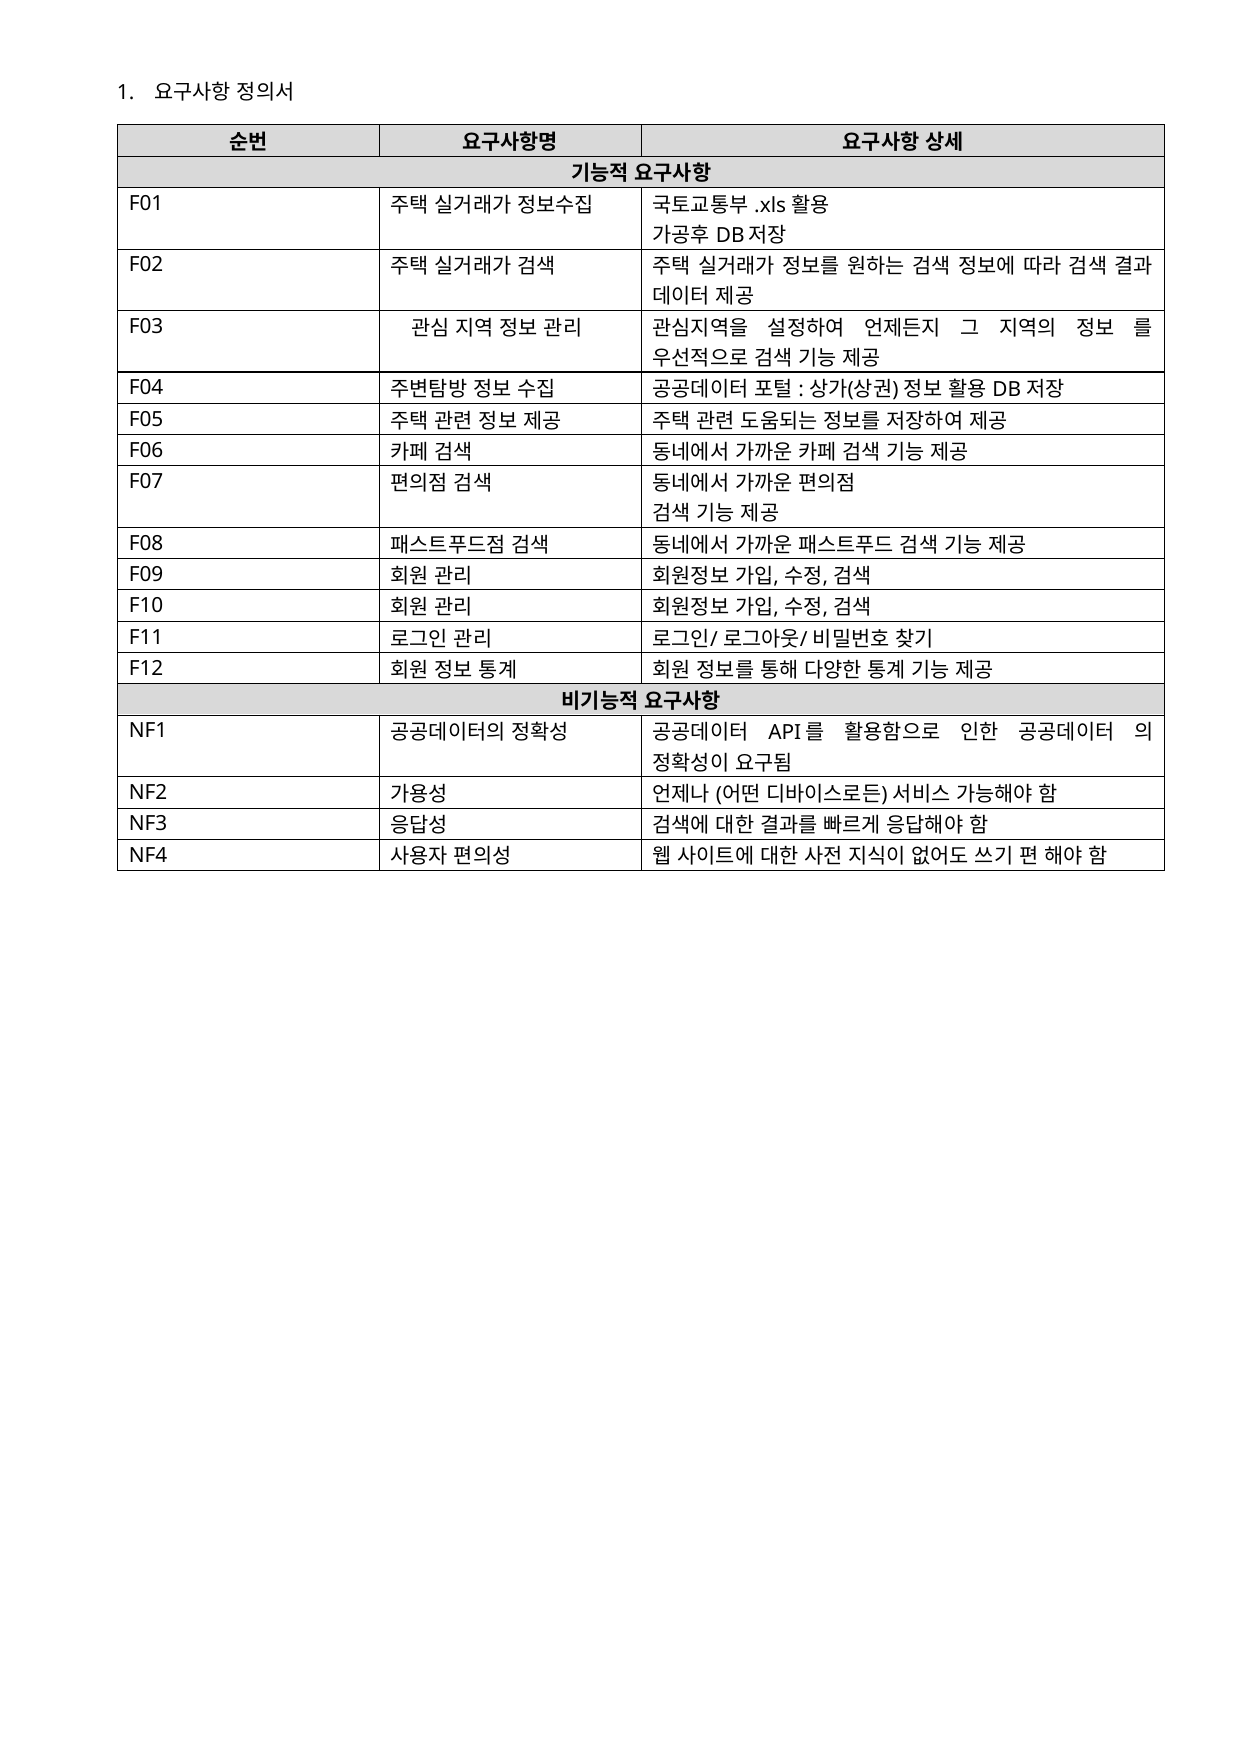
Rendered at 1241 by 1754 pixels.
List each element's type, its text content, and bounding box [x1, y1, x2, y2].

table_cell 로그인 관리 [380, 622, 641, 652]
table_cell F01 [118, 188, 379, 248]
table_cell 회원 정보를 통해 다양한 통계 기능 제공 [642, 653, 1164, 683]
table_cell 비기능적 요구사항 [118, 684, 1164, 714]
table_cell NF2 [118, 777, 379, 807]
table_cell 관심 지역 정보 관리 [380, 311, 641, 371]
table_cell F07 [118, 466, 379, 527]
table_cell 회원 관리 [380, 590, 641, 621]
table_cell 주택 실거래가 정보수집 [380, 188, 641, 248]
table_cell 회원정보 가입, 수정, 검색 [642, 590, 1164, 621]
table_cell 카페 검색 [380, 435, 641, 465]
table_cell 주변탐방 정보 수집 [380, 373, 641, 403]
table_header 요구사항 상세 [642, 125, 1164, 156]
table_cell 주택 관련 정보 제공 [380, 404, 641, 434]
table_cell 동네에서 가까운 패스트푸드 검색 기능 제공 [642, 528, 1164, 558]
table_cell 언제나 (어떤 디바이스로든) 서비스 가능해야 함 [642, 777, 1164, 807]
table_cell 사용자 편의성 [380, 840, 641, 870]
table_cell F05 [118, 404, 379, 434]
table_header 요구사항명 [380, 125, 641, 156]
table_cell F04 [118, 373, 379, 403]
table_cell 회원 관리 [380, 559, 641, 589]
table_cell 국토교통부 .xls 활용 가공후 DB저장 [642, 188, 1164, 248]
table_cell 주택 관련 도움되는 정보를 저장하여 제공 [642, 404, 1164, 434]
table_cell 회원정보 가입, 수정, 검색 [642, 559, 1164, 589]
table_cell 주택 실거래가 검색 [380, 250, 641, 310]
table_cell F02 [118, 250, 379, 310]
table_cell F10 [118, 590, 379, 621]
table_cell 패스트푸드점 검색 [380, 528, 641, 558]
table_cell F08 [118, 528, 379, 558]
table_cell 주택 실거래가 정보를 원하는 검색 정보에 따라 검색 결과 데이터 제공 [642, 250, 1164, 310]
table_cell F03 [118, 311, 379, 371]
table_cell 편의점 검색 [380, 466, 641, 527]
table_cell F09 [118, 559, 379, 589]
table_cell NF1 [118, 716, 379, 776]
table_cell 관심지역을 설정하여 언제든지 그 지역의 정보 를 우선적으로 검색 기능 제공 [642, 311, 1164, 371]
table_cell F12 [118, 653, 379, 683]
table_header 순번 [118, 125, 379, 156]
table_cell 공공데이터 API를 활용함으로 인한 공공데이터 의 정확성이 요구됨 [642, 716, 1164, 776]
table_cell 검색에 대한 결과를 빠르게 응답해야 함 [642, 809, 1164, 839]
table_cell 동네에서 가까운 편의점 검색 기능 제공 [642, 466, 1164, 527]
list 요구사항 정의서 [117, 75, 1165, 105]
table_cell 로그인/ 로그아웃/ 비밀번호 찾기 [642, 622, 1164, 652]
table_cell 회원 정보 통계 [380, 653, 641, 683]
table_cell NF3 [118, 809, 379, 839]
table_cell NF4 [118, 840, 379, 870]
table_cell 응답성 [380, 809, 641, 839]
table_cell F11 [118, 622, 379, 652]
table_cell 공공데이터의 정확성 [380, 716, 641, 776]
table_cell 공공데이터 포털 : 상가(상권) 정보 활용 DB 저장 [642, 373, 1164, 403]
table_cell 동네에서 가까운 카페 검색 기능 제공 [642, 435, 1164, 465]
table_cell 기능적 요구사항 [118, 157, 1164, 187]
table_cell 웹 사이트에 대한 사전 지식이 없어도 쓰기 편 해야 함 [642, 840, 1164, 870]
table_cell 가용성 [380, 777, 641, 807]
table_cell F06 [118, 435, 379, 465]
